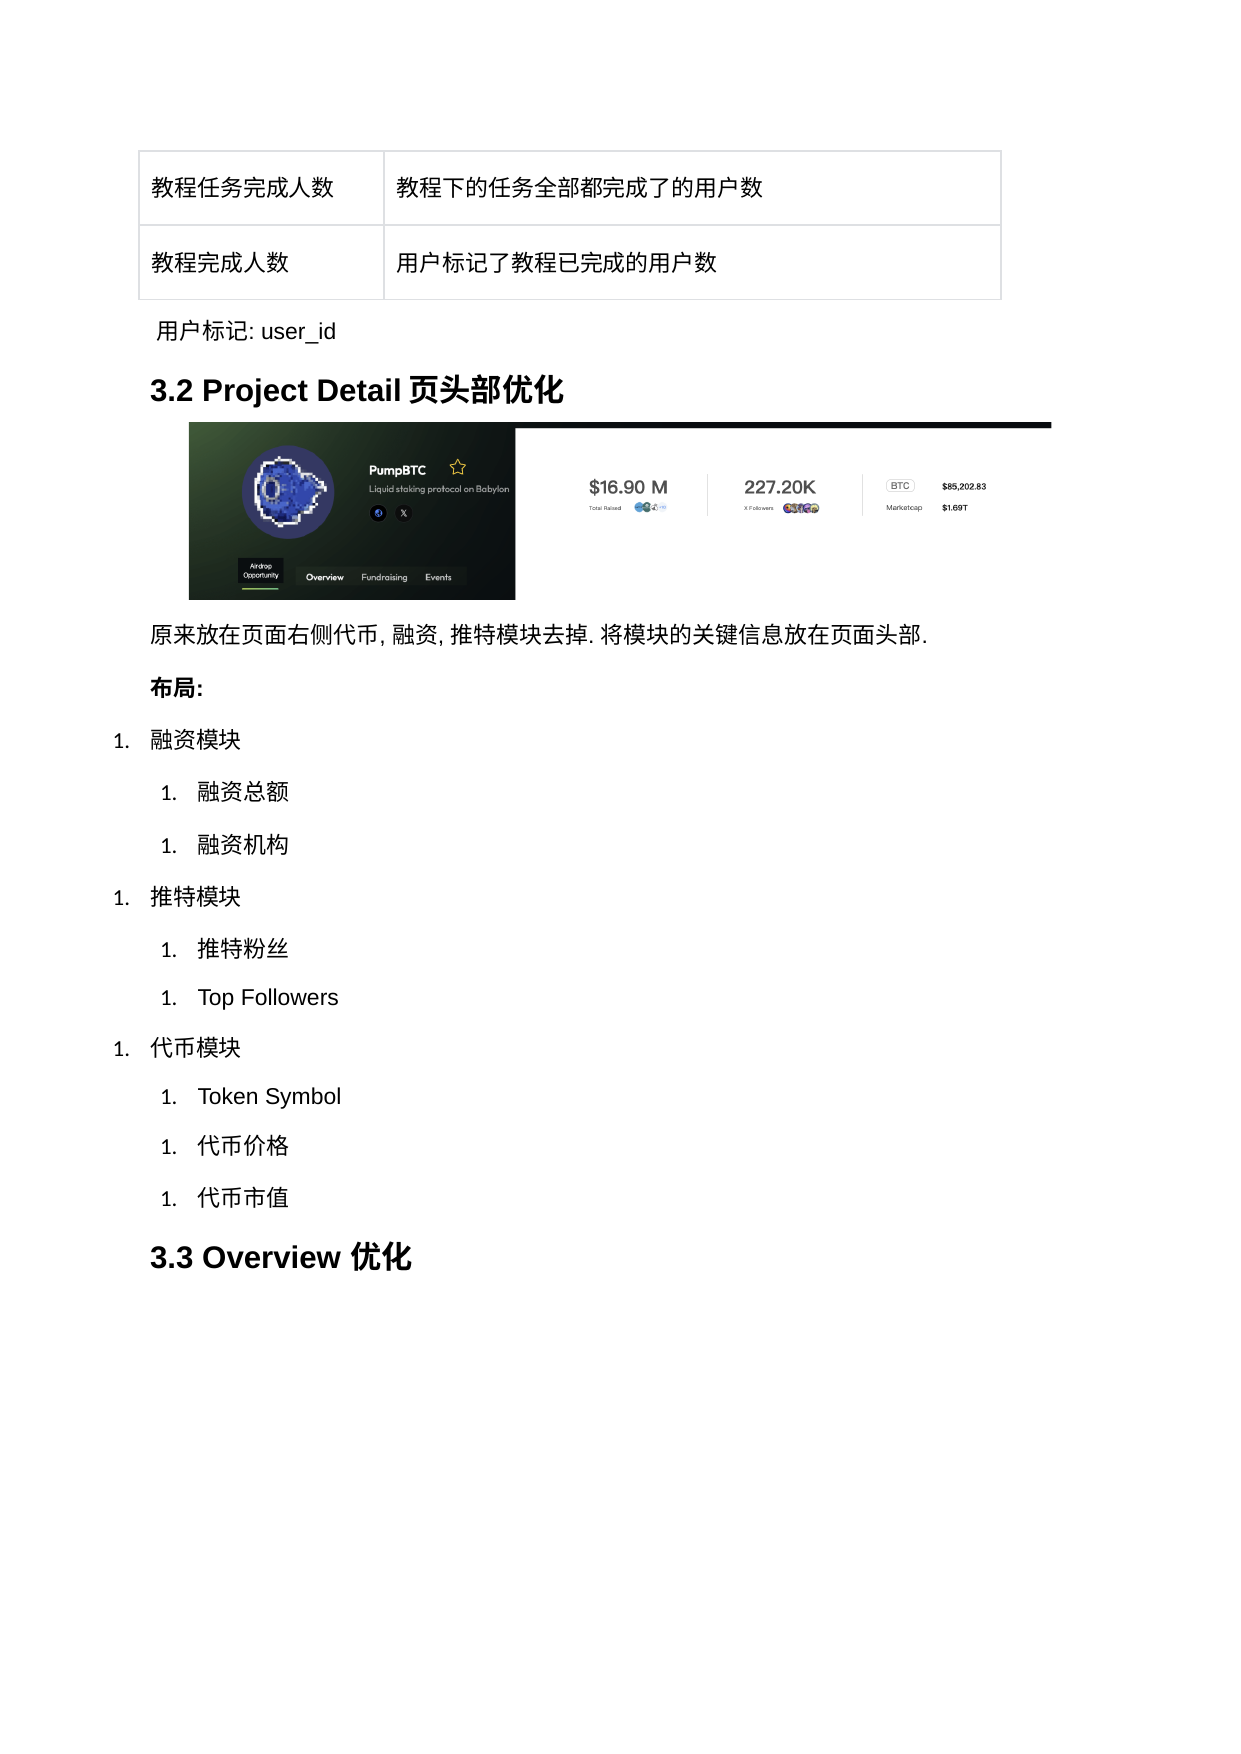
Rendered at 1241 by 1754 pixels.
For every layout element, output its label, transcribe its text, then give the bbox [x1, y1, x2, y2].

text 原来放在页面右侧代币, 融资, 推特模块去掉. 将模块的关键信息放在页面头部. [150, 617, 1090, 651]
list 推特粉丝 [160, 931, 1090, 964]
picture [188, 422, 1052, 600]
table_cell 教程下的任务全部都完成了的用户数 [385, 152, 1000, 224]
table_cell 教程完成人数 [140, 226, 383, 299]
text 用户标记: user_id [150, 313, 1090, 346]
list 代币市值 [160, 1180, 1090, 1213]
list 代币模块 [112, 1029, 1090, 1063]
list 融资模块 [112, 722, 1090, 755]
table_cell 用户标记了教程已完成的用户数 [385, 226, 1000, 299]
list 推特模块 [112, 879, 1090, 912]
list 融资总额 [160, 774, 1090, 807]
list Token Symbol [160, 1082, 1090, 1110]
list 代币价格 [160, 1128, 1090, 1161]
list 融资机构 [160, 827, 1090, 860]
table_cell 教程任务完成人数 [140, 152, 383, 224]
text 布局: [150, 670, 1090, 703]
list Top Followers [160, 983, 1090, 1011]
